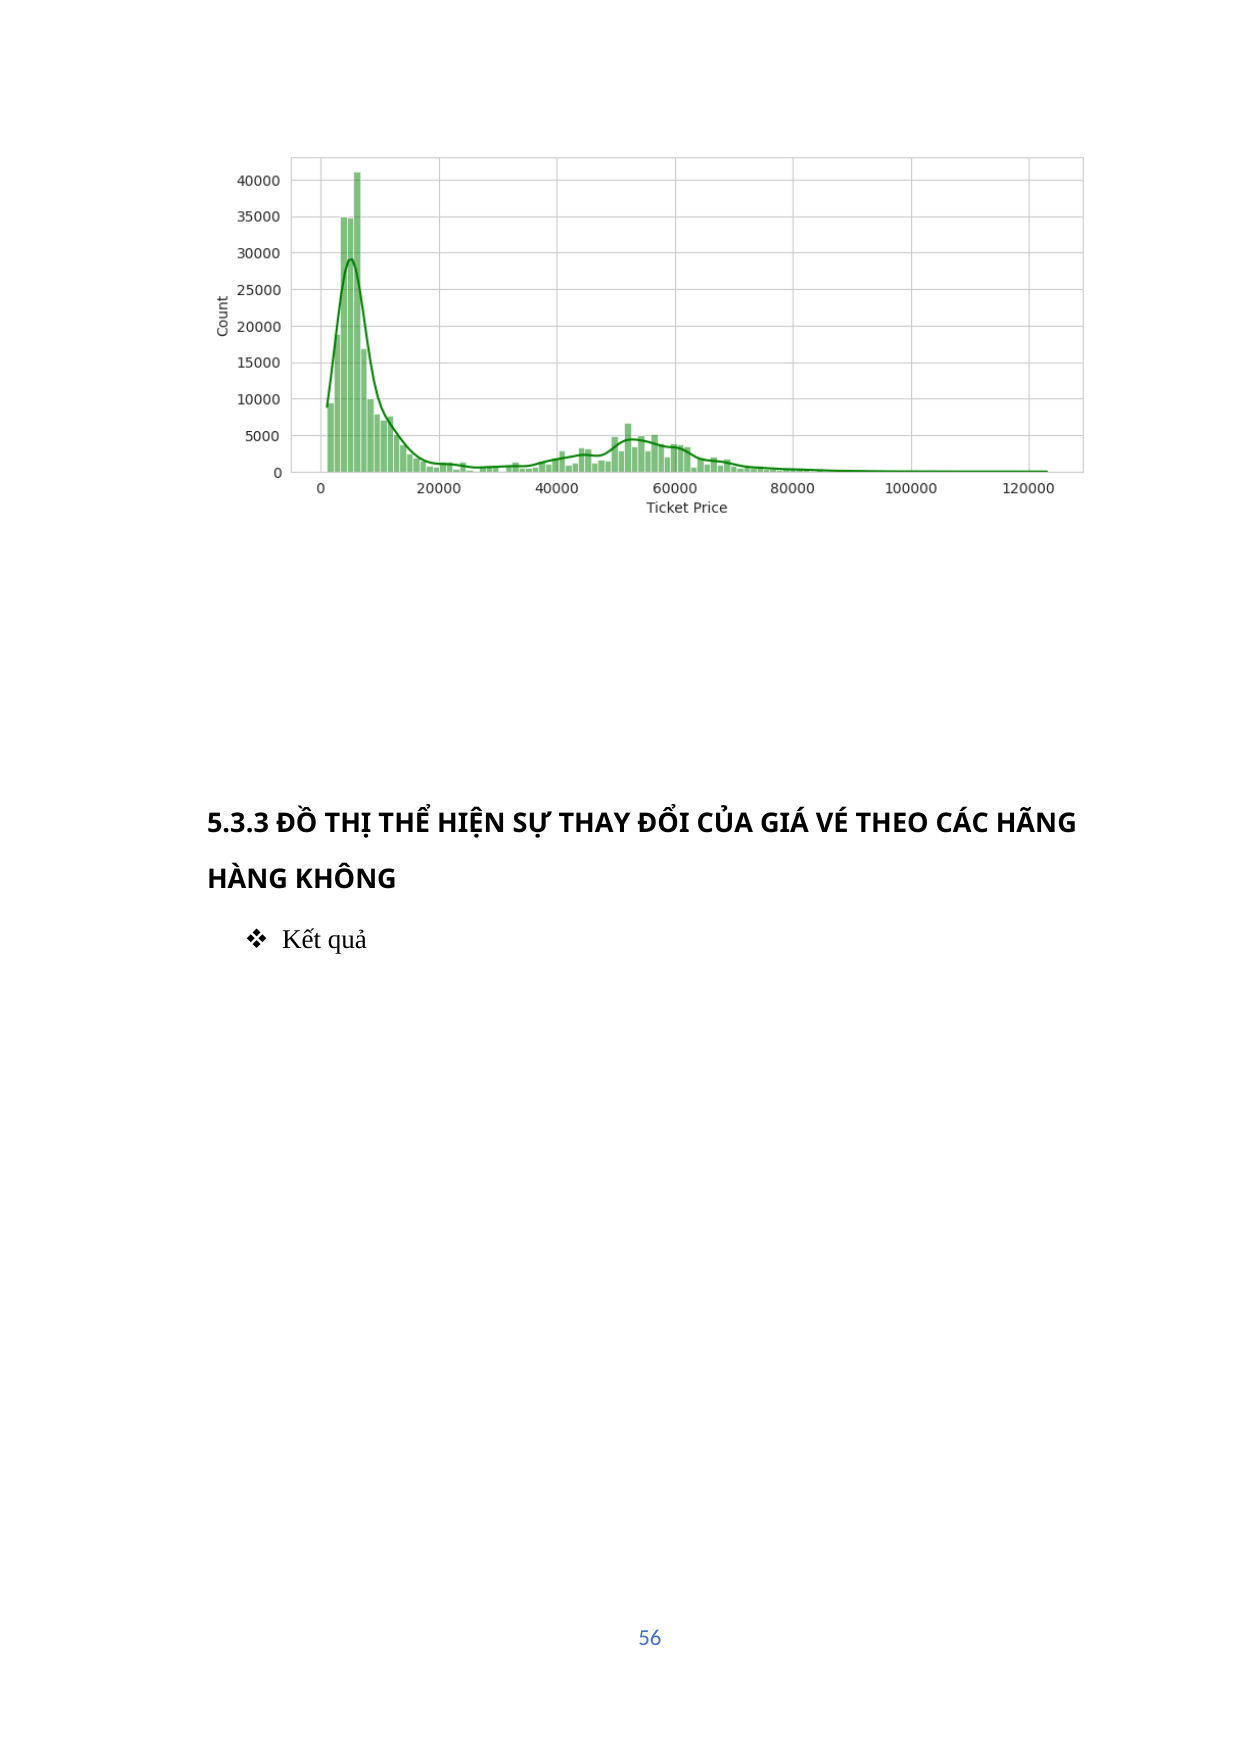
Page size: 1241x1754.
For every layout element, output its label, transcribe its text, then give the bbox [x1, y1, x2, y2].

picture [206, 147, 1093, 526]
list Kết quả [244, 923, 1092, 954]
subtitle 5.3.3 ĐỒ THỊ THỂ HIỆN SỰ THAY ĐỔI CỦA GIÁ VÉ THEO CÁC HÃNG HÀNG KHÔNG [207, 804, 1092, 896]
